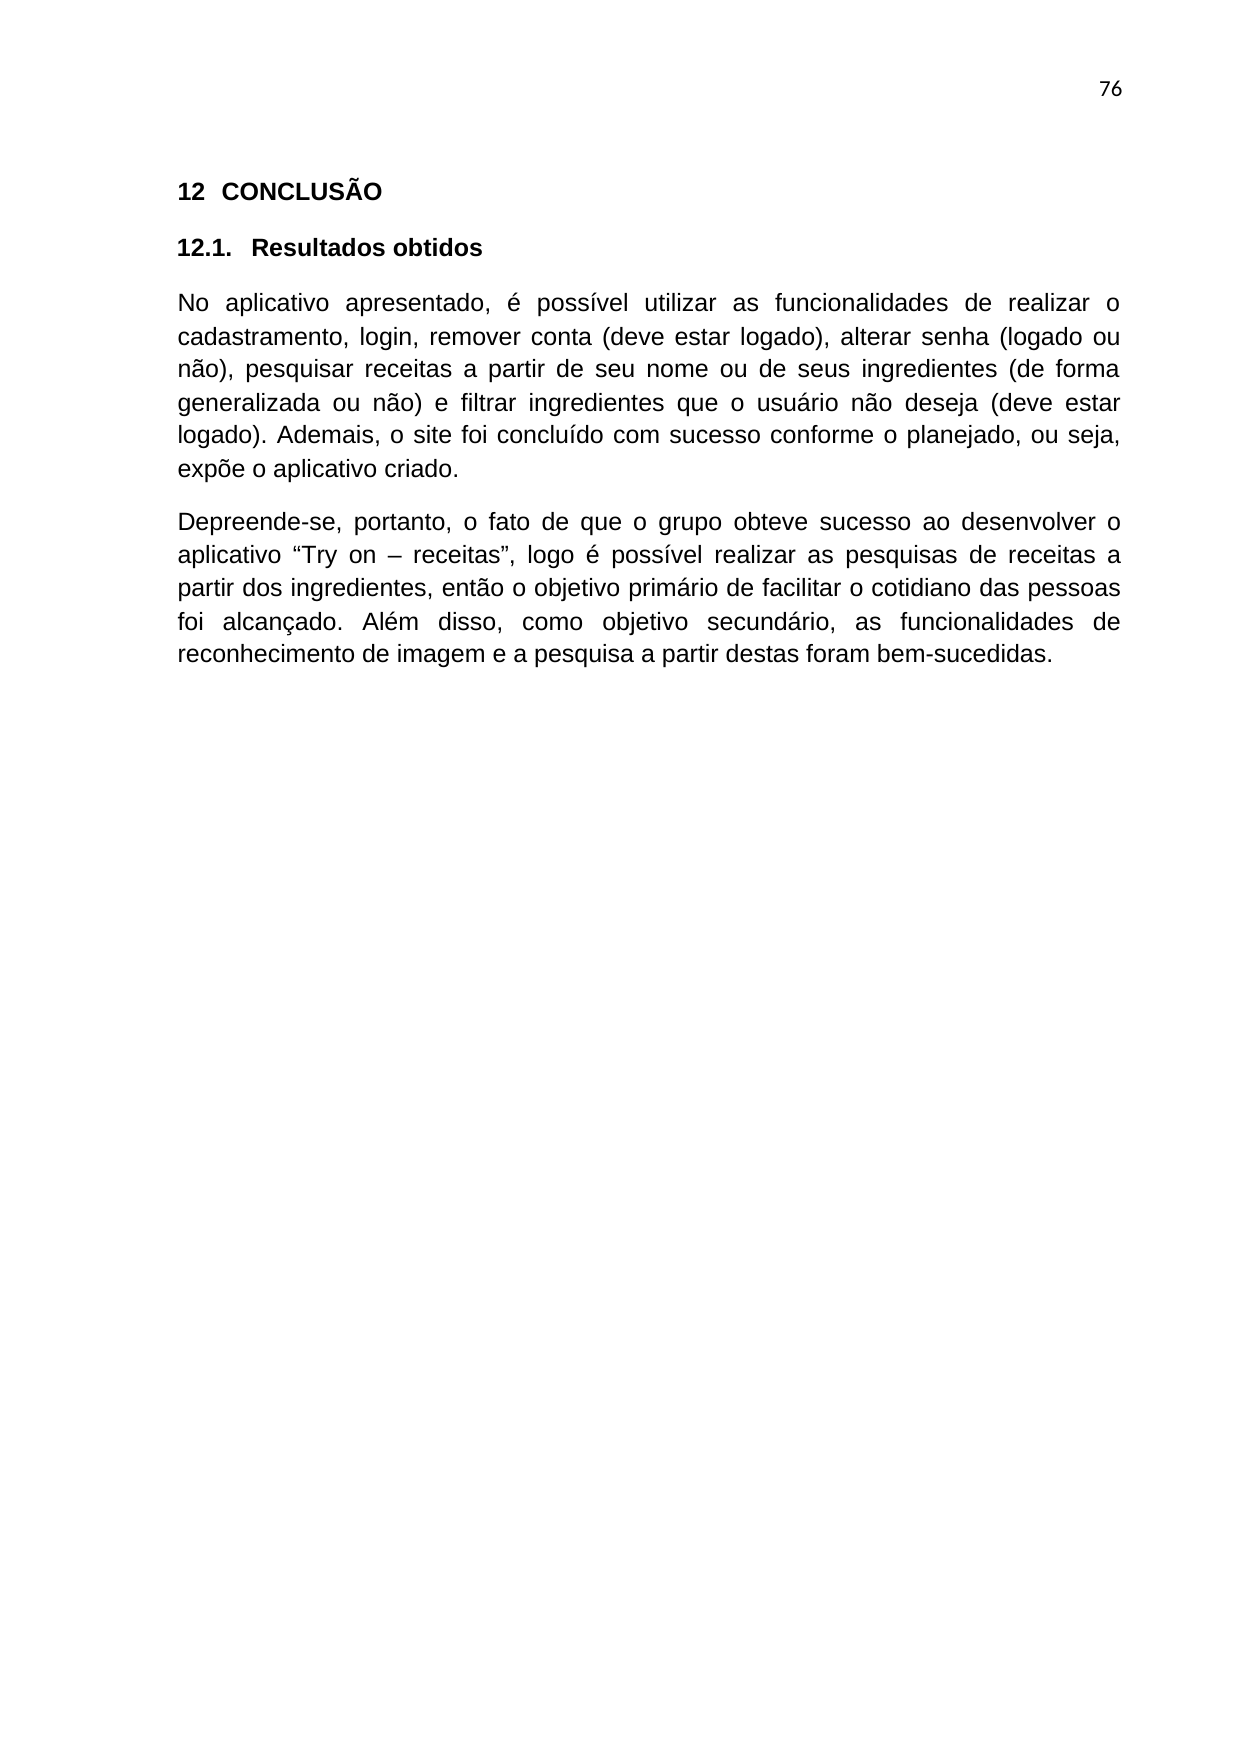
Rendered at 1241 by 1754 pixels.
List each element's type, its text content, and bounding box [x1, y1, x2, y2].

text No aplicativo apresentado, é possível utilizar as funcionalidades de realizar o cadastramento, login, remover conta (deve estar logado), alterar senha (logado ou não), pesquisar receitas a partir de seu nome ou de seus ingredientes (de forma generalizada ou não) e filtrar ingredientes que o usuário não deseja (deve estar logado). Ademais, o site foi concluído com sucesso conforme o planejado, ou seja, expõe o aplicativo criado. [177, 288, 1122, 482]
text Depreende-se, portanto, o fato de que o grupo obteve sucesso ao desenvolver o aplicativo “Try on – receitas”, logo é possível realizar as pesquisas de receitas a partir dos ingredientes, então o objetivo primário de facilitar o cotidiano das pessoas foi alcançado. Além disso, como objetivo secundário, as funcionalidades de reconhecimento de imagem e a pesquisa a partir destas foram bem-sucedidas. [177, 507, 1122, 668]
subtitle CONCLUSÃO [177, 177, 1122, 206]
subtitle Resultados obtidos [177, 233, 1122, 262]
